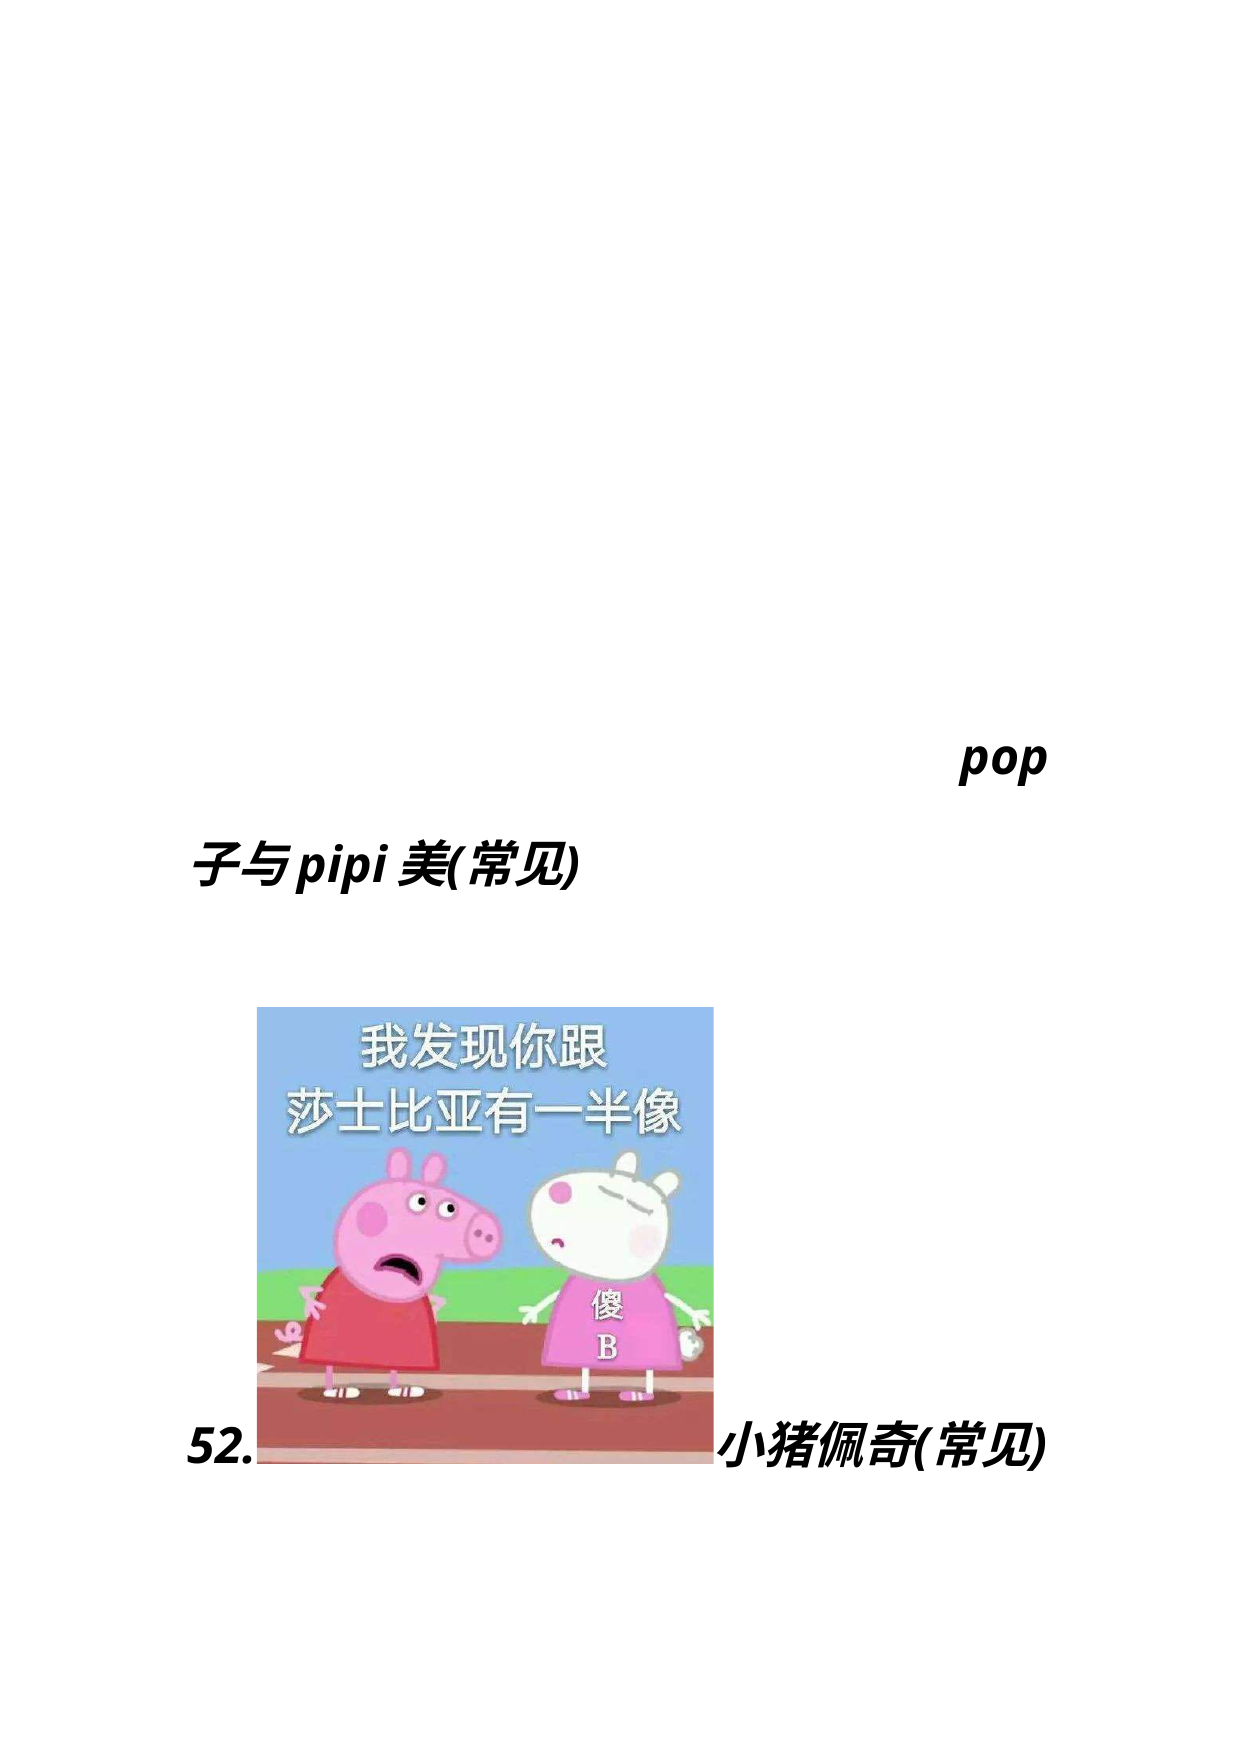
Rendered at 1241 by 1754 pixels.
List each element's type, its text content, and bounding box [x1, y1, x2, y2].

picture [256, 1007, 714, 1464]
list pop子与pipi美(常见) [187, 162, 1053, 909]
